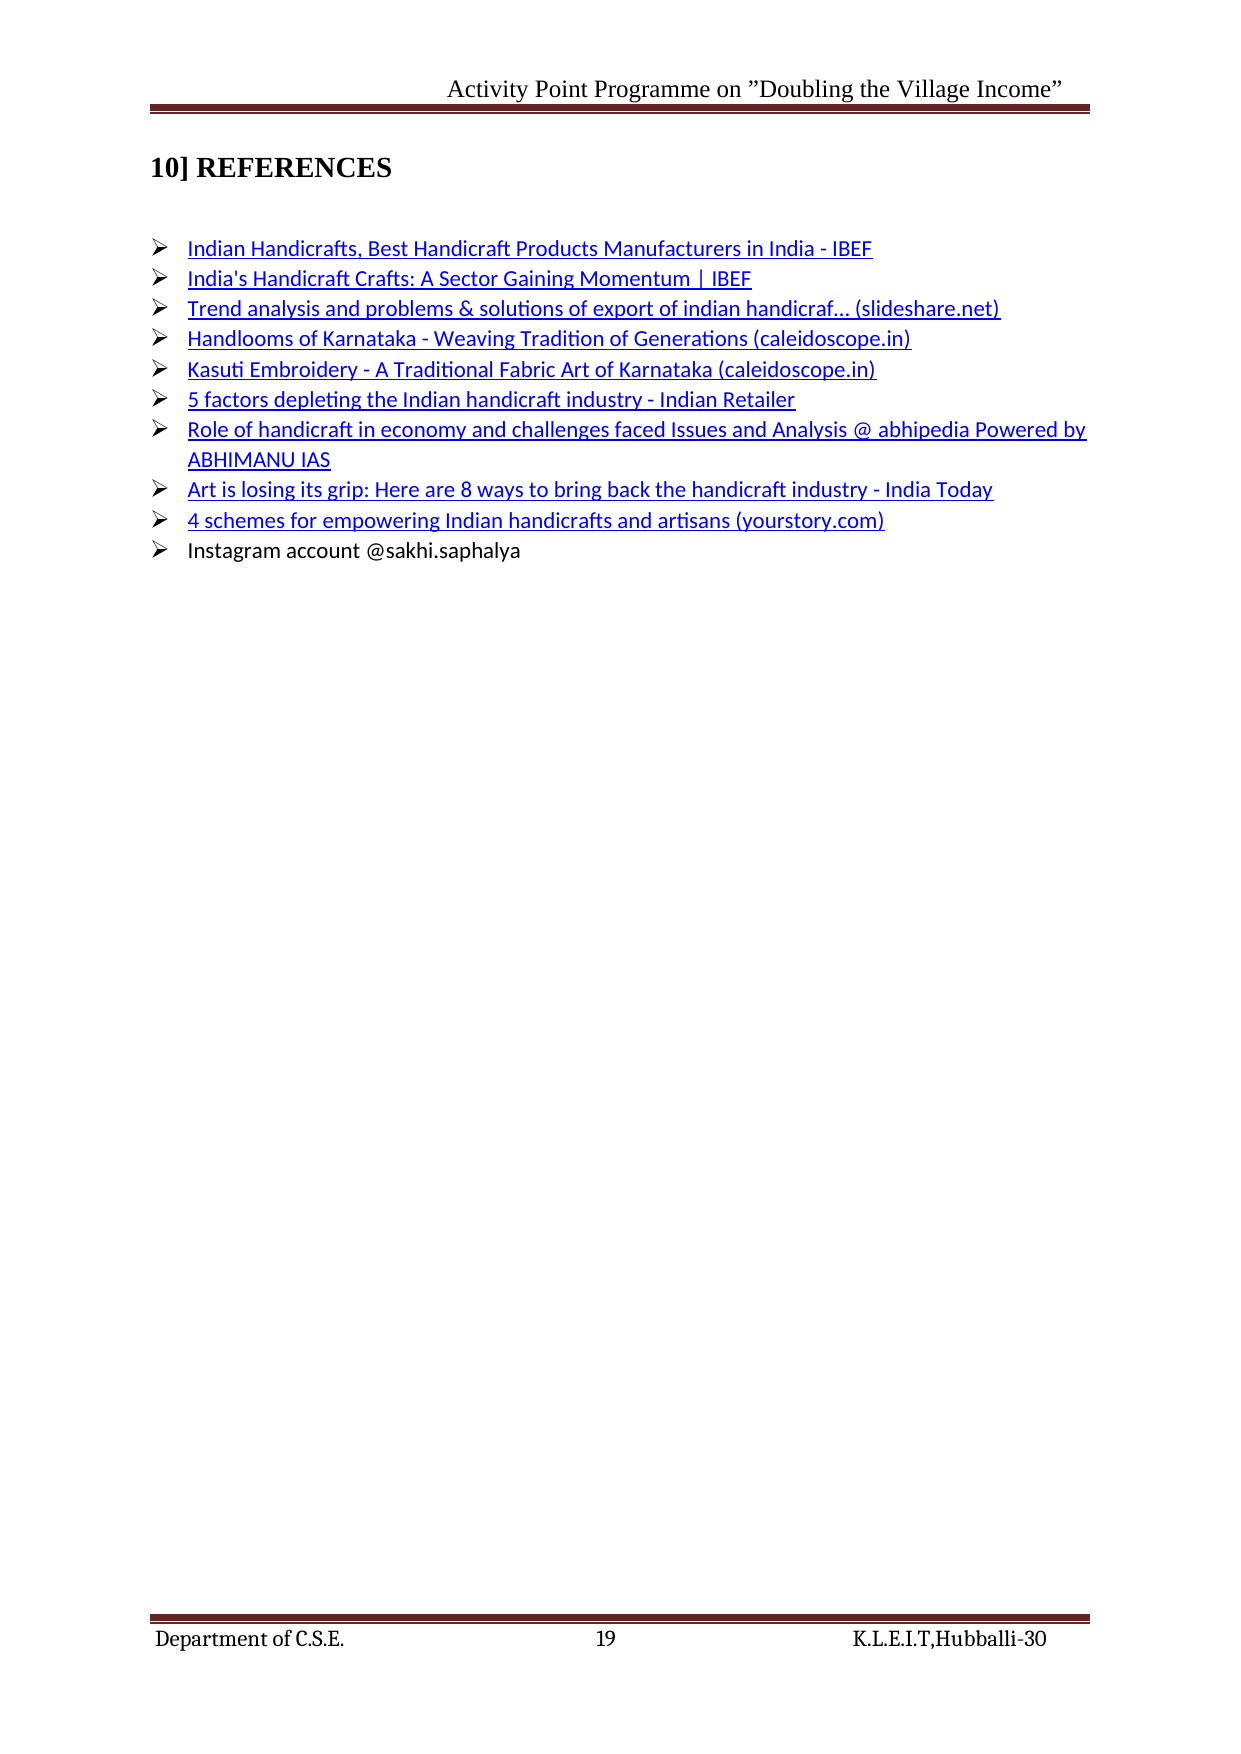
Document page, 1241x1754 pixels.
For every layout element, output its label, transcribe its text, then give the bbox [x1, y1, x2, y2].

list India's Handicraft Crafts: A Sector Gaining Momentum | IBEF [150, 264, 1090, 292]
list Trend analysis and problems & solutions of export of indian handicraf… (slideshare.net) [150, 294, 1090, 322]
list Indian Handicrafts, Best Handicraft Products Manufacturers in India - IBEF [150, 234, 1090, 262]
list Handlooms of Karnataka - Weaving Tradition of Generations (caleidoscope.in) [150, 324, 1090, 352]
text 10] REFERENCES [150, 150, 1090, 183]
list Instagram account @sakhi.saphalya [150, 536, 1090, 564]
list Role of handicraft in economy and challenges faced Issues and Analysis @ abhipedia Powered by ABHIMANU IAS [150, 415, 1090, 473]
list Kasuti Embroidery - A Traditional Fabric Art of Karnataka (caleidoscope.in) [150, 355, 1090, 383]
list Art is losing its grip: Here are 8 ways to bring back the handicraft industry - India Today [150, 476, 1090, 503]
list 5 factors depleting the Indian handicraft industry - Indian Retailer [150, 385, 1090, 413]
list 4 schemes for empowering Indian handicrafts and artisans (yourstory.com) [150, 506, 1090, 534]
